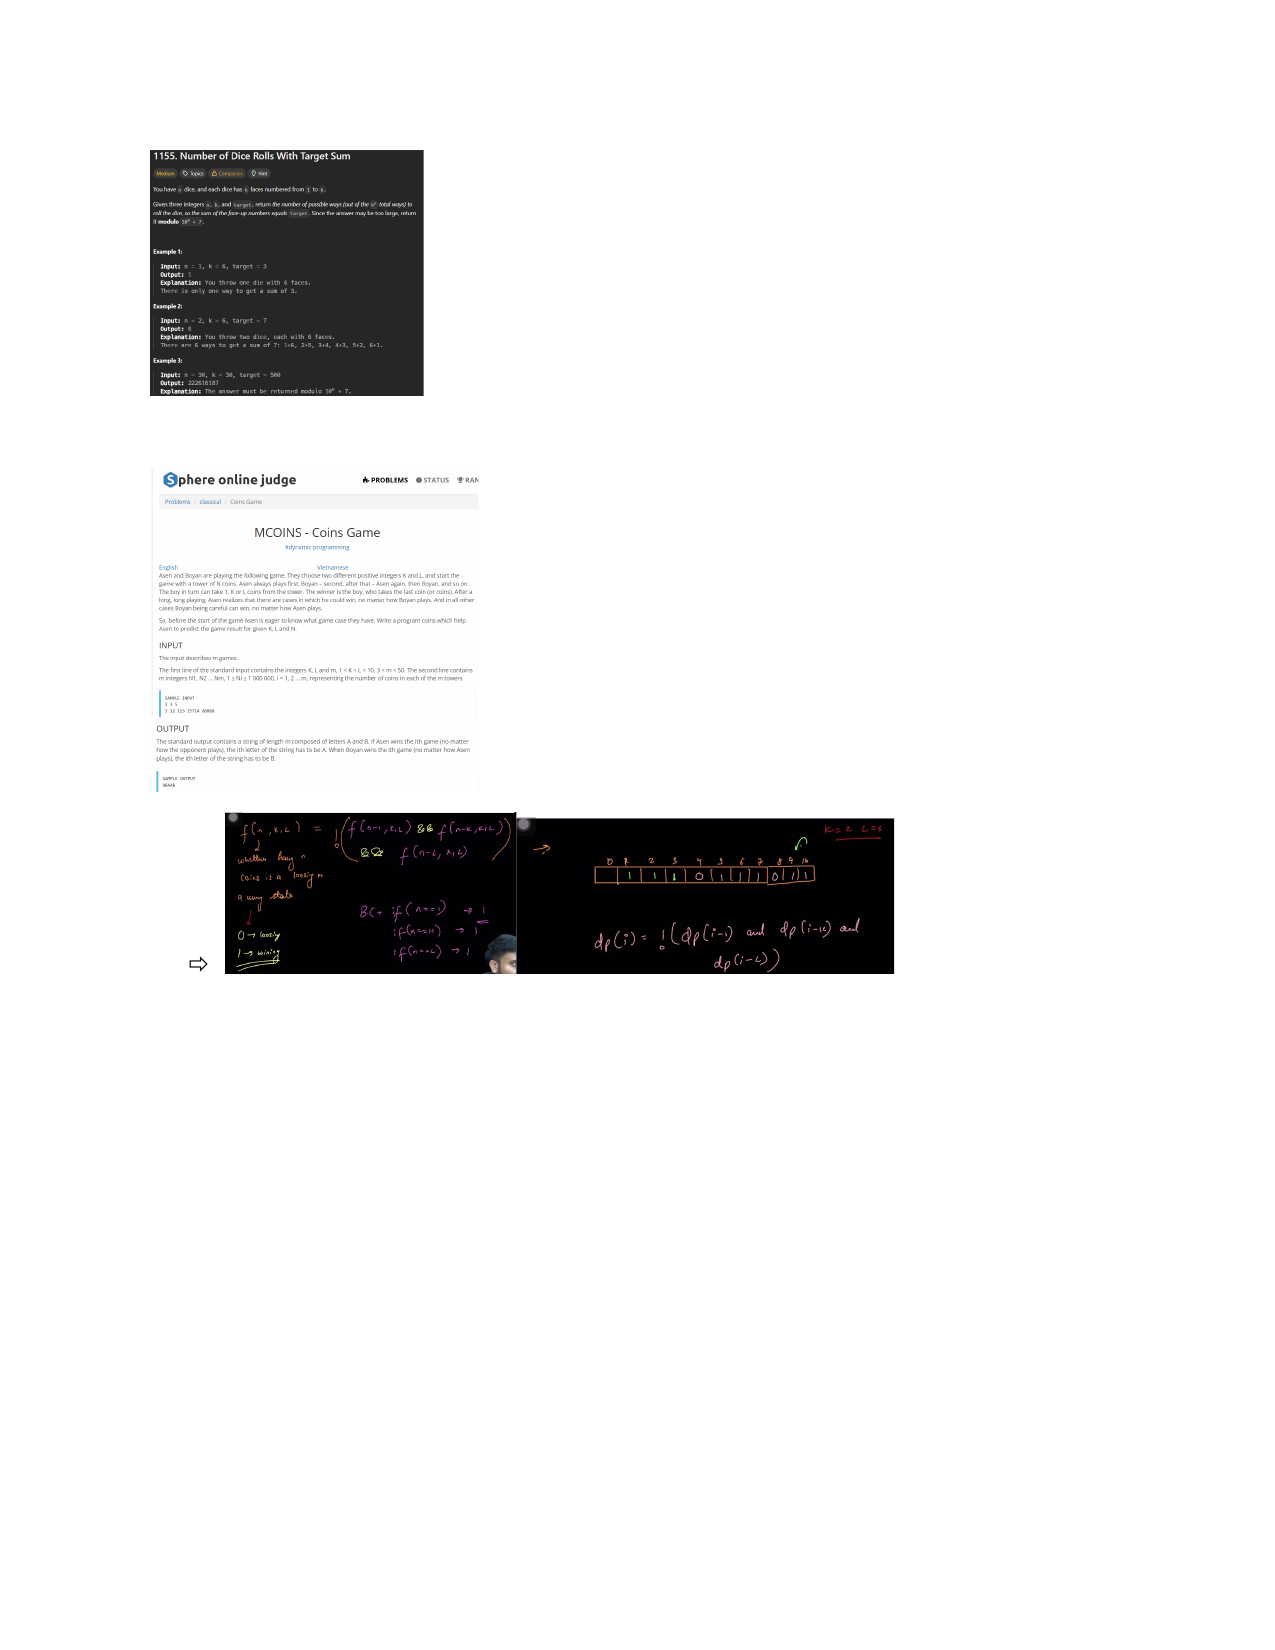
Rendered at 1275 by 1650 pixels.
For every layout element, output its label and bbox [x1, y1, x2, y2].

picture [225, 812, 895, 974]
picture [150, 721, 481, 792]
picture [150, 468, 479, 717]
picture [150, 150, 424, 396]
